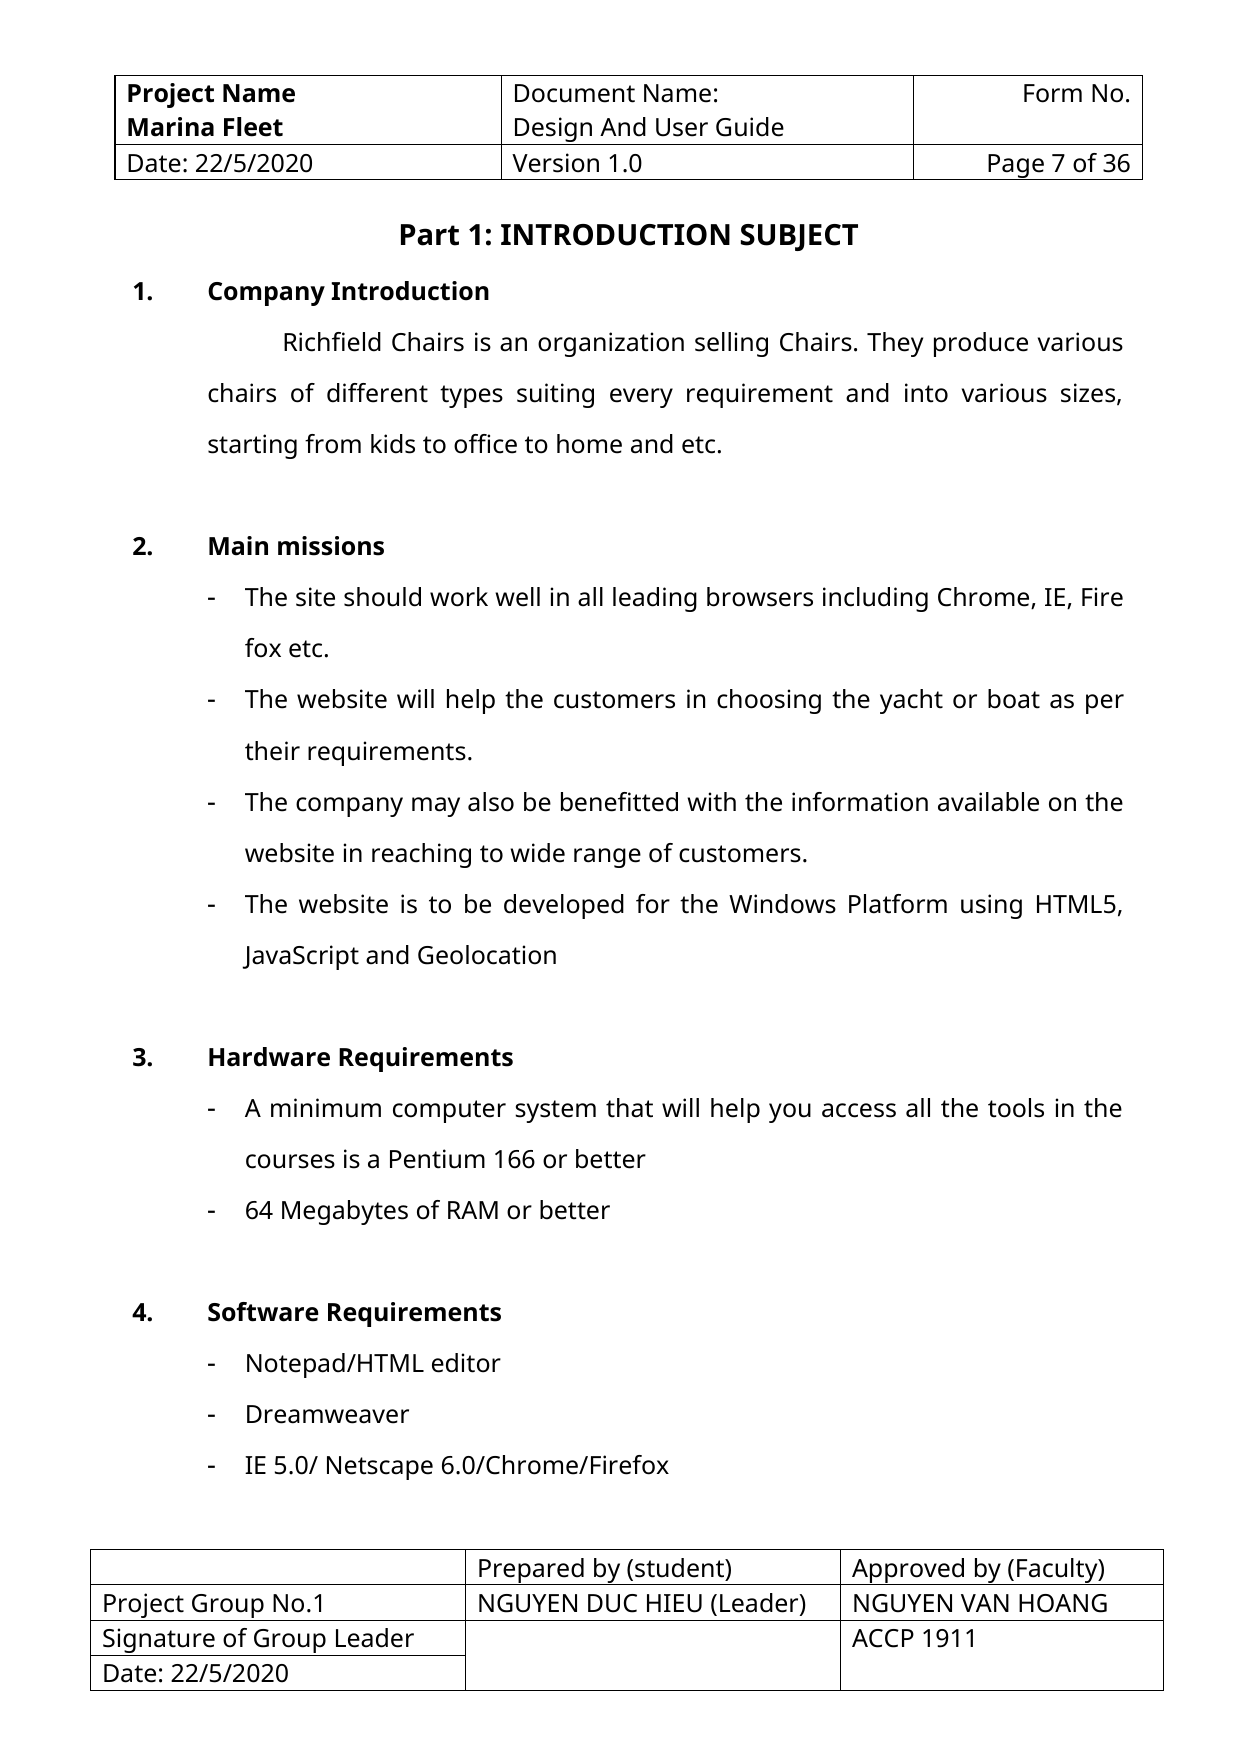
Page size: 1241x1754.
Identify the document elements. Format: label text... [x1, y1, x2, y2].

list Provide company informations and product informations [207, 265, 1125, 299]
subtitle Scope of work [132, 214, 1125, 248]
